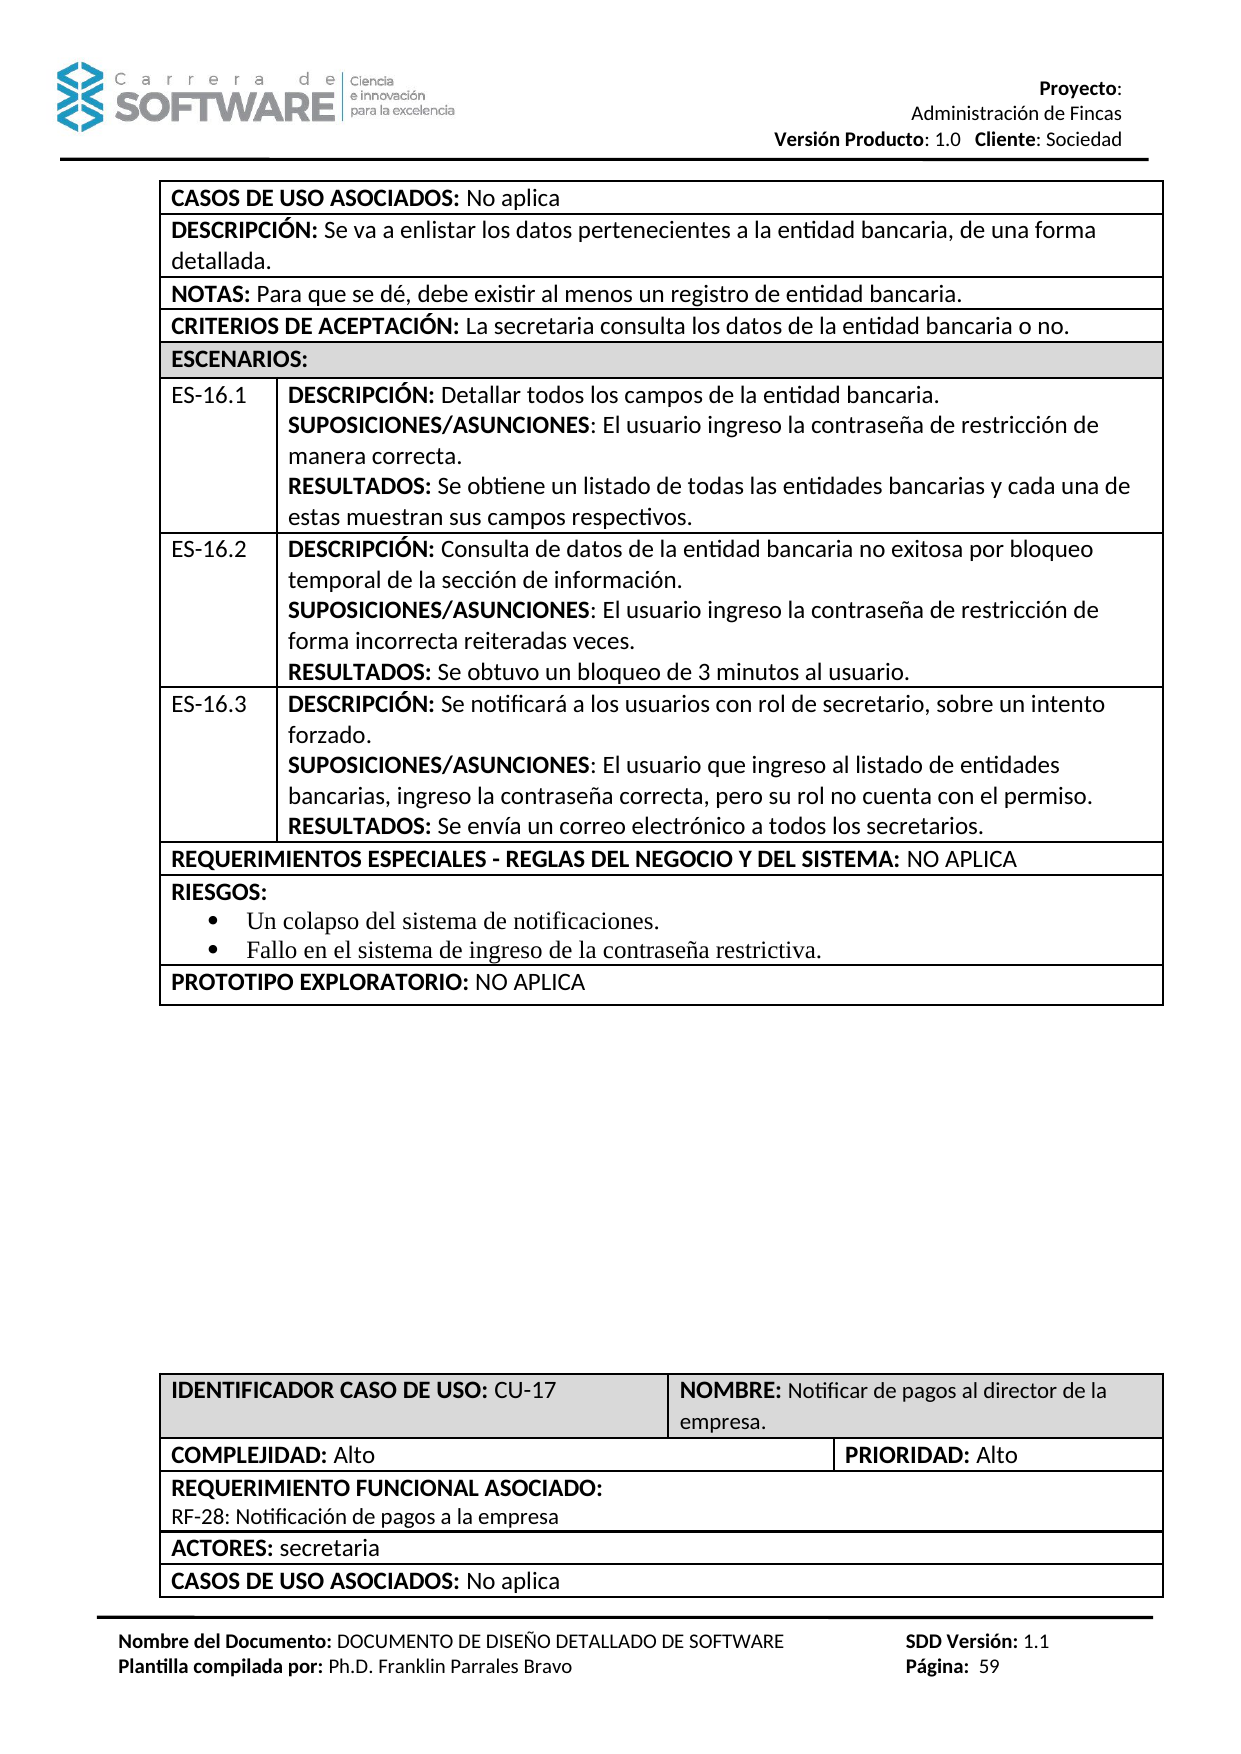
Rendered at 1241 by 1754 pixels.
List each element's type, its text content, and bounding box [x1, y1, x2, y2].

table_cell CRITERIOS DE ACEPTACIÓN: La secretaria consulta los datos de la entidad bancaria o no. [161, 310, 1162, 341]
table_cell DESCRIPCIÓN: Consulta de datos de la entidad bancaria no exitosa por bloqueo temporal de la sección de información. SUPOSICIONES/ASUNCIONES: El usuario ingreso la contraseña de restricción de forma incorrecta reiteradas veces. RESULTADOS: Se obtuvo un bloqueo de 3 minutos al usuario. [278, 534, 1162, 686]
table_cell RIESGOS: Un colapso del sistema de notificaciones. Fallo en el sistema de ingreso de la contraseña restrictiva. [161, 876, 1162, 964]
table_cell REQUERIMIENTO FUNCIONAL ASOCIADO: RF-28: Notificación de pagos a la empresa [161, 1472, 1162, 1530]
table_cell DESCRIPCIÓN: Detallar todos los campos de la entidad bancaria. SUPOSICIONES/ASUNCIONES: El usuario ingreso la contraseña de restricción de manera correcta. RESULTADOS: Se obtiene un listado de todas las entidades bancarias y cada una de estas muestran sus campos respectivos. [278, 379, 1162, 532]
table_cell ACTORES: secretaria [161, 1533, 1162, 1563]
table_header NOMBRE: Notificar de pagos al director de la empresa. [669, 1375, 1162, 1437]
table_cell PRIORIDAD: Alto [835, 1439, 1162, 1470]
table_cell REQUERIMIENTOS ESPECIALES - REGLAS DEL NEGOCIO Y DEL SISTEMA: NO APLICA [161, 843, 1162, 873]
table_cell CASOS DE USO ASOCIADOS: No aplica [161, 1565, 1162, 1596]
table_cell ES-16.1 [161, 379, 276, 532]
table_cell ESCENARIOS: [161, 343, 1162, 377]
table_cell PROTOTIPO EXPLORATORIO: NO APLICA [161, 966, 1162, 1004]
table_cell ES-16.3 [161, 688, 276, 841]
table_cell CASOS DE USO ASOCIADOS: No aplica [161, 182, 1162, 213]
table_cell DESCRIPCIÓN: Se notificará a los usuarios con rol de secretario, sobre un intento forzado. SUPOSICIONES/ASUNCIONES: El usuario que ingreso al listado de entidades bancarias, ingreso la contraseña correcta, pero su rol no cuenta con el permiso. RESULTADOS: Se envía un correo electrónico a todos los secretarios. [278, 688, 1162, 841]
table_cell DESCRIPCIÓN: Se va a enlistar los datos pertenecientes a la entidad bancaria, de una forma detallada. [161, 215, 1162, 276]
table_header IDENTIFICADOR CASO DE USO: CU-17 [161, 1375, 667, 1437]
table_cell COMPLEJIDAD: Alto [161, 1439, 833, 1470]
table_cell ES-16.2 [161, 534, 276, 686]
picture [46, 46, 461, 154]
table_cell NOTAS: Para que se dé, debe existir al menos un registro de entidad bancaria. [161, 278, 1162, 308]
